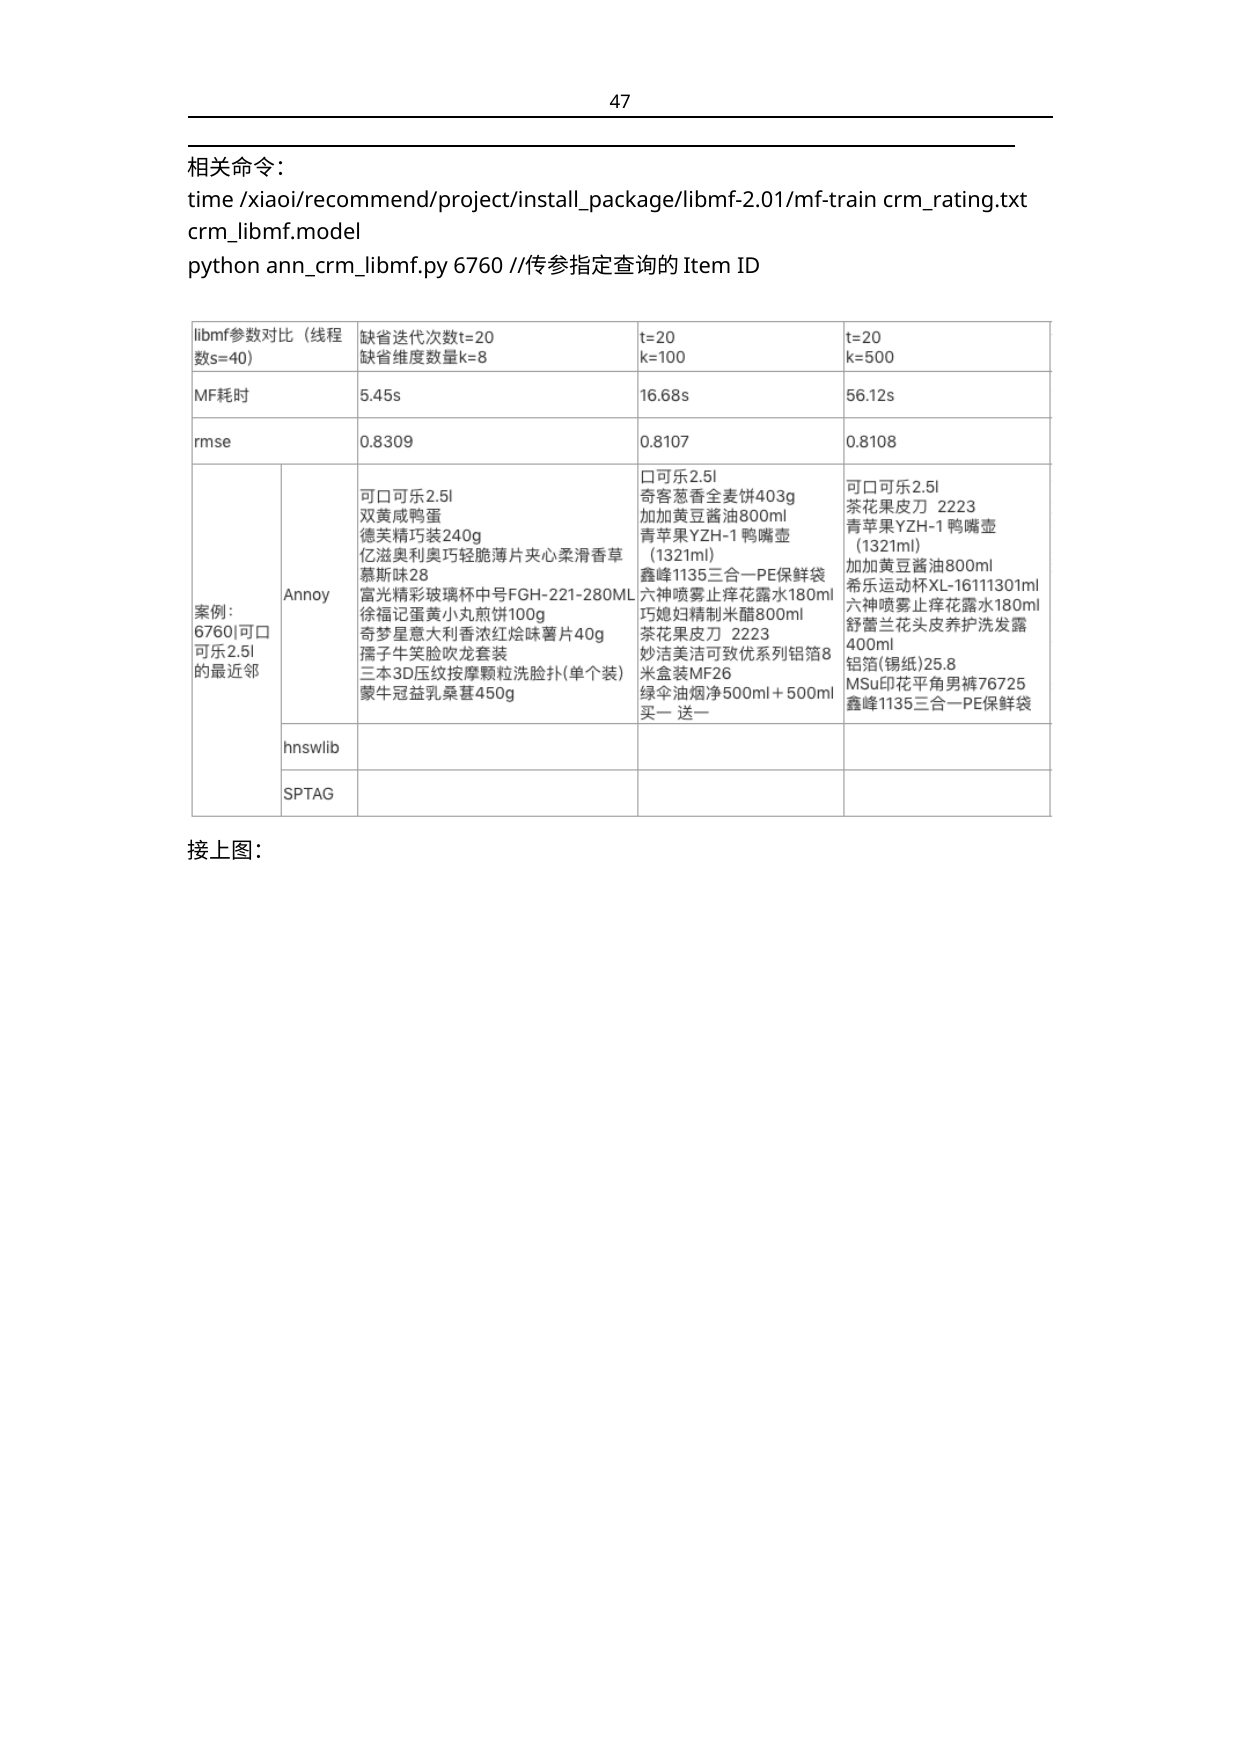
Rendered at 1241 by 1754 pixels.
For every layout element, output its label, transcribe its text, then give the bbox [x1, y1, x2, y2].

picture [187, 313, 1053, 832]
text time /xiaoi/recommend/project/install_package/libmf-2.01/mf-train crm_rating.txt crm_libmf.model [187, 182, 1053, 247]
text python ann_crm_libmf.py 6760 //传参指定查询的Item ID [187, 247, 1053, 280]
text 相关命令： [187, 150, 1053, 182]
text 接上图： [187, 832, 1053, 865]
